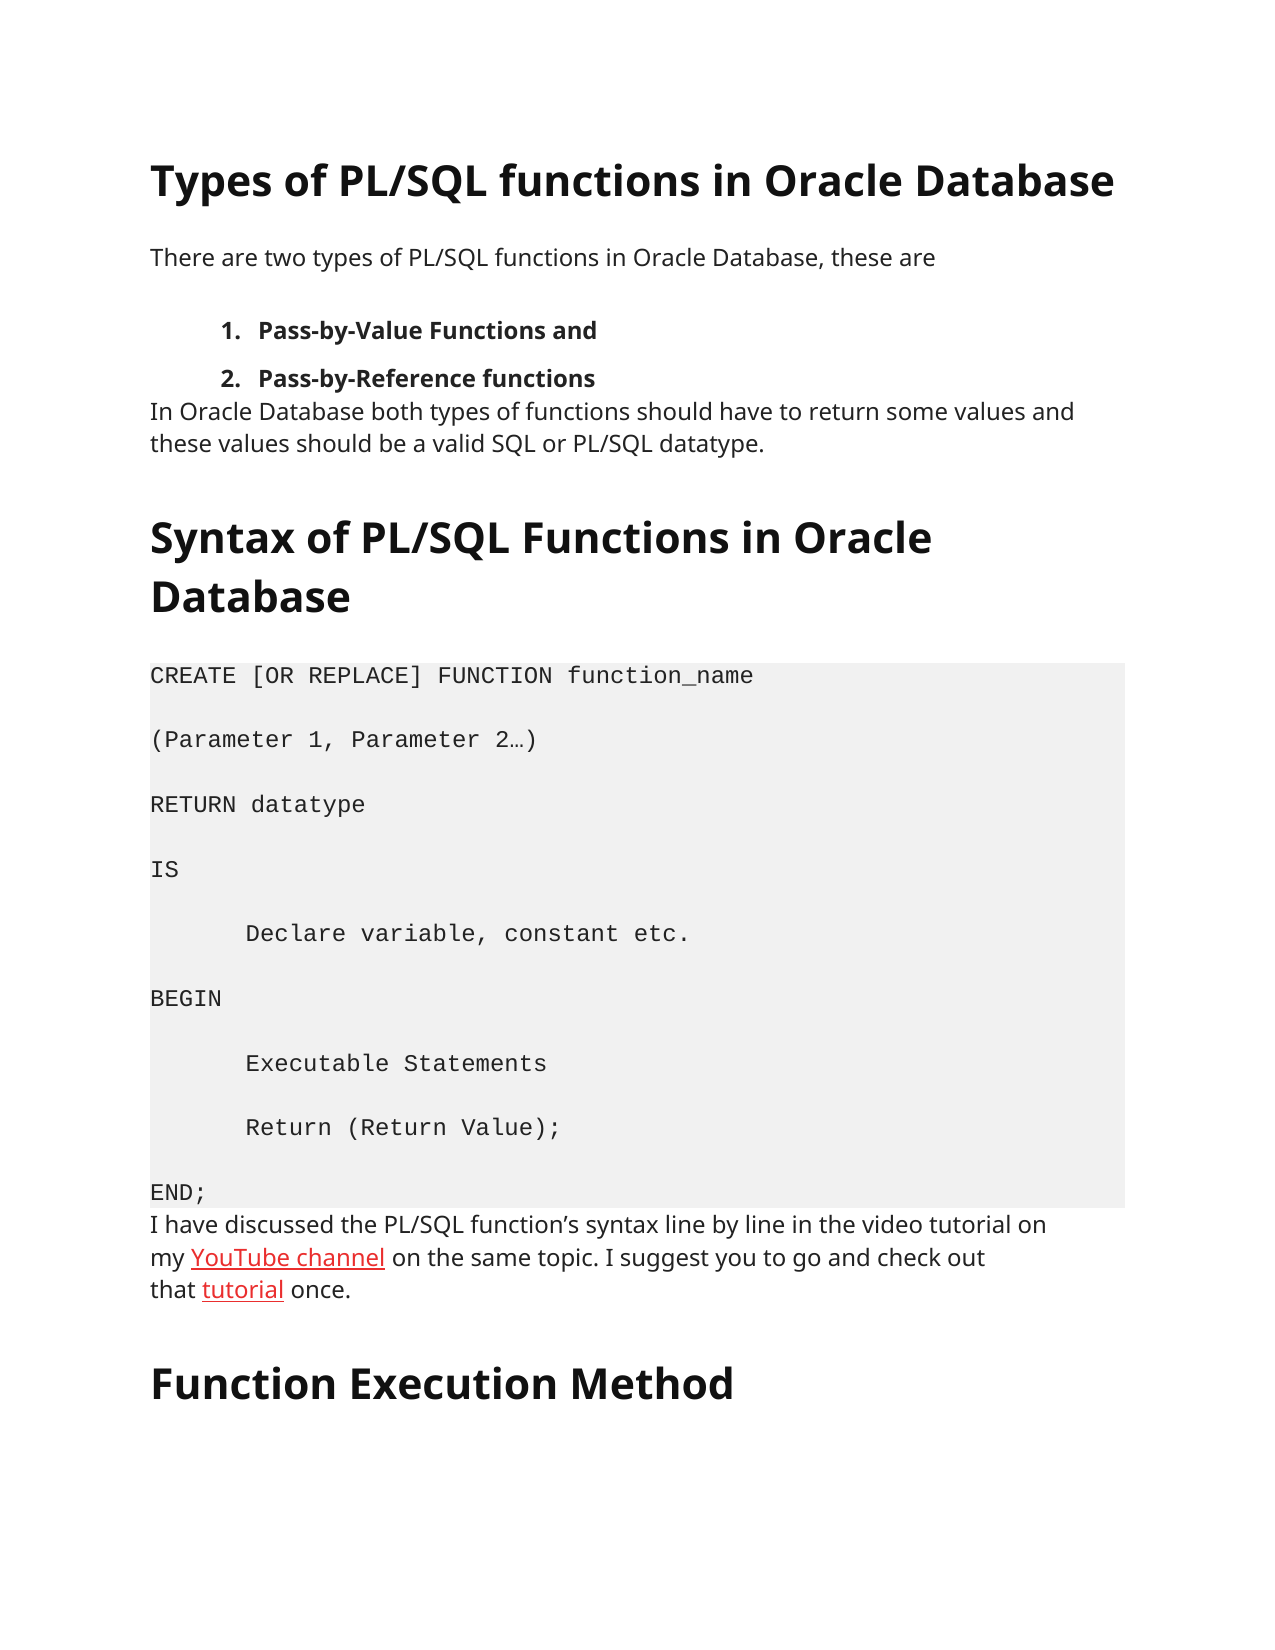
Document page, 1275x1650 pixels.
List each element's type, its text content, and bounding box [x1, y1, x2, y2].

list Pass-by-Value Functions and [220, 314, 1125, 346]
text Declare variable, constant etc. [150, 922, 1125, 949]
text (Parameter 1, Parameter 2…) [150, 728, 1125, 755]
text END; [150, 1181, 1125, 1208]
text Function Execution Method [150, 1352, 1125, 1412]
text Types of PL/SQL functions in Oracle Database [150, 150, 1125, 209]
text There are two types of PL/SQL functions in Oracle Database, these are [150, 241, 1125, 273]
text In Oracle Database both types of functions should have to return some values and these values should be a valid SQL or PL/SQL datatype. [150, 395, 1125, 460]
text CREATE [OR REPLACE] FUNCTION function_name [150, 663, 1125, 690]
text IS [150, 857, 1125, 884]
text I have discussed the PL/SQL function’s syntax line by line in the video tutorial on my YouTube channel on the same topic. I suggest you to go and check out that tutorial once. [150, 1208, 1125, 1306]
text Return (Return Value); [150, 1116, 1125, 1143]
text BEGIN [150, 986, 1125, 1014]
text Executable Statements [150, 1051, 1125, 1078]
text Syntax of PL/SQL Functions in Oracle Database [150, 507, 1125, 626]
text RETURN datatype [150, 792, 1125, 819]
list Pass-by-Reference functions [220, 362, 1125, 395]
